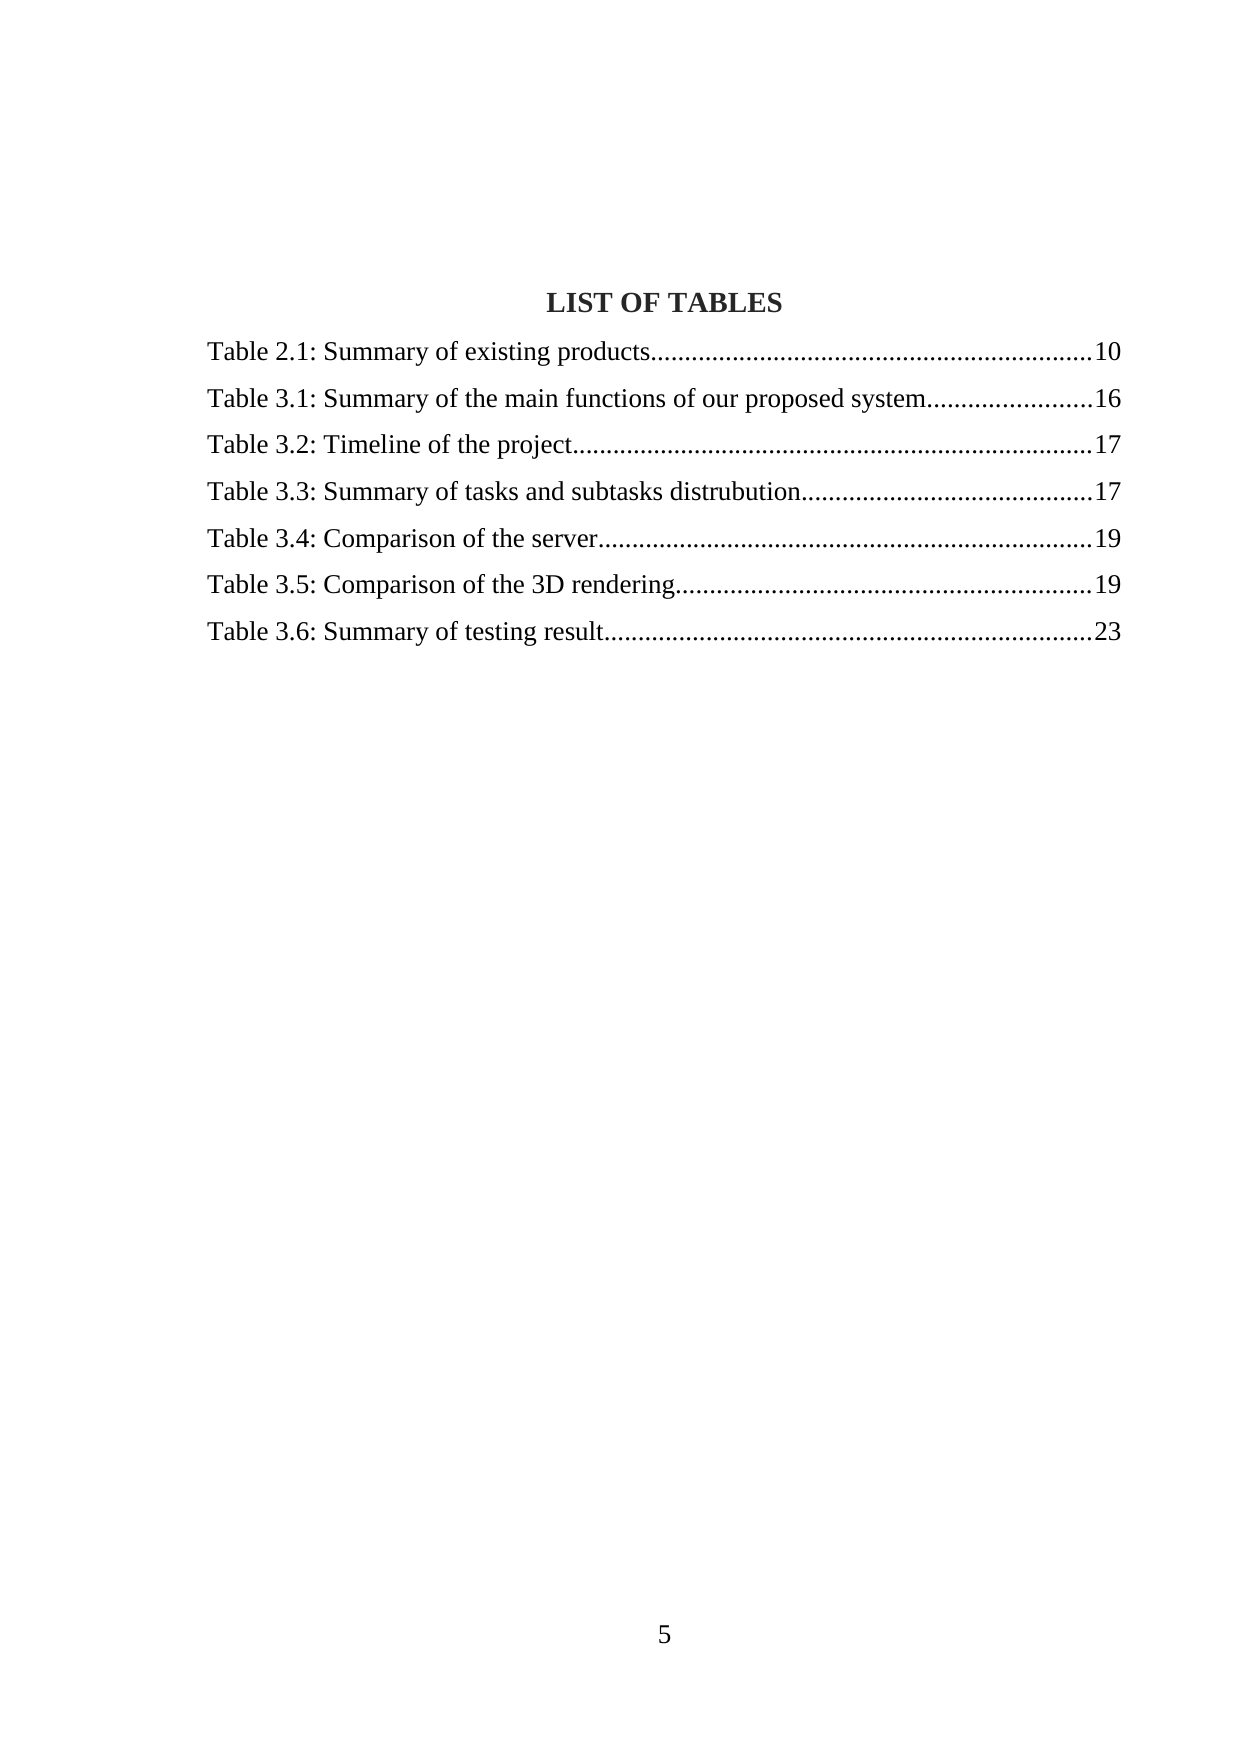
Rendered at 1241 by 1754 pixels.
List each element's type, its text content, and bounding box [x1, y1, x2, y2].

text Table 2.1: Summary of existing products 10 [207, 335, 1122, 366]
text Table 3.4: Comparison of the server 19 [207, 522, 1122, 553]
subtitle LIST OF TABLES [207, 285, 1122, 318]
text Table 3.6: Summary of testing result 23 [207, 615, 1122, 646]
text Table 3.5: Comparison of the 3D rendering 19 [207, 569, 1122, 600]
text Table 3.1: Summary of the main functions of our proposed system 16 [207, 382, 1122, 413]
text Table 3.2: Timeline of the project 17 [207, 429, 1122, 460]
text Table 3.3: Summary of tasks and subtasks distrubution 17 [207, 475, 1122, 506]
